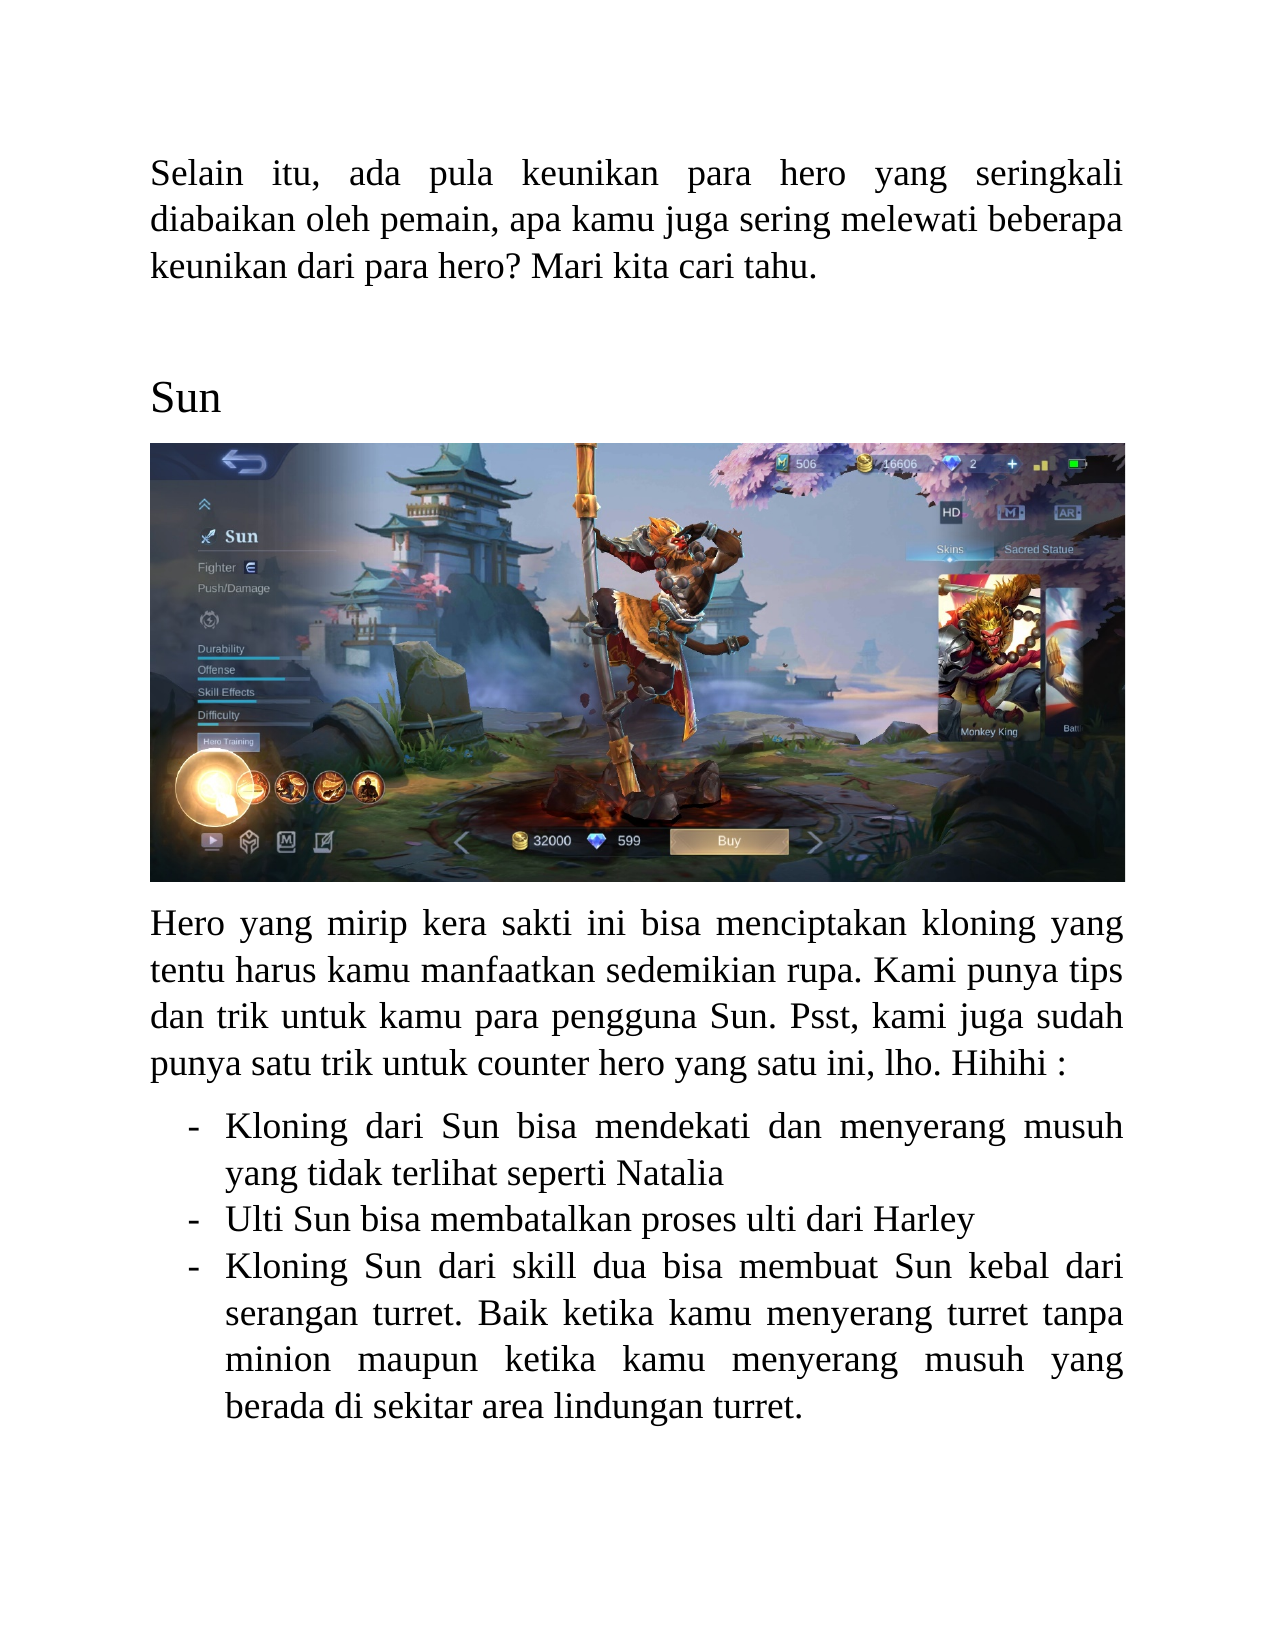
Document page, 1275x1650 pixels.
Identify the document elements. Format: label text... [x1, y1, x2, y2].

text Hero yang mirip kera sakti ini bisa menciptakan kloning yang tentu harus kamu manfaatkan sedemikian rupa. Kami punya tips dan trik untuk kamu para pengguna Sun. Psst, kami juga sudah punya satu trik untuk counter hero yang satu ini, lho. Hihihi : [150, 901, 1125, 1083]
list Ulti Sun bisa membatalkan proses ulti dari Harley [187, 1197, 1125, 1240]
list Kloning dari Sun bisa mendekati dan menyerang musuh yang tidak terlihat seperti Natalia [187, 1104, 1125, 1193]
list Kloning Sun dari skill dua bisa membuat Sun kebal dari serangan turret. Baik ketika kamu menyerang turret tanpa minion maupun ketika kamu menyerang musuh yang berada di sekitar area lindungan turret. [187, 1243, 1125, 1426]
text Sun [150, 369, 1125, 422]
picture [150, 443, 1125, 882]
text Selain itu, ada pula keunikan para hero yang seringkali diabaikan oleh pemain, apa kamu juga sering melewati beberapa keunikan dari para hero? Mari kita cari tahu. [150, 150, 1125, 286]
